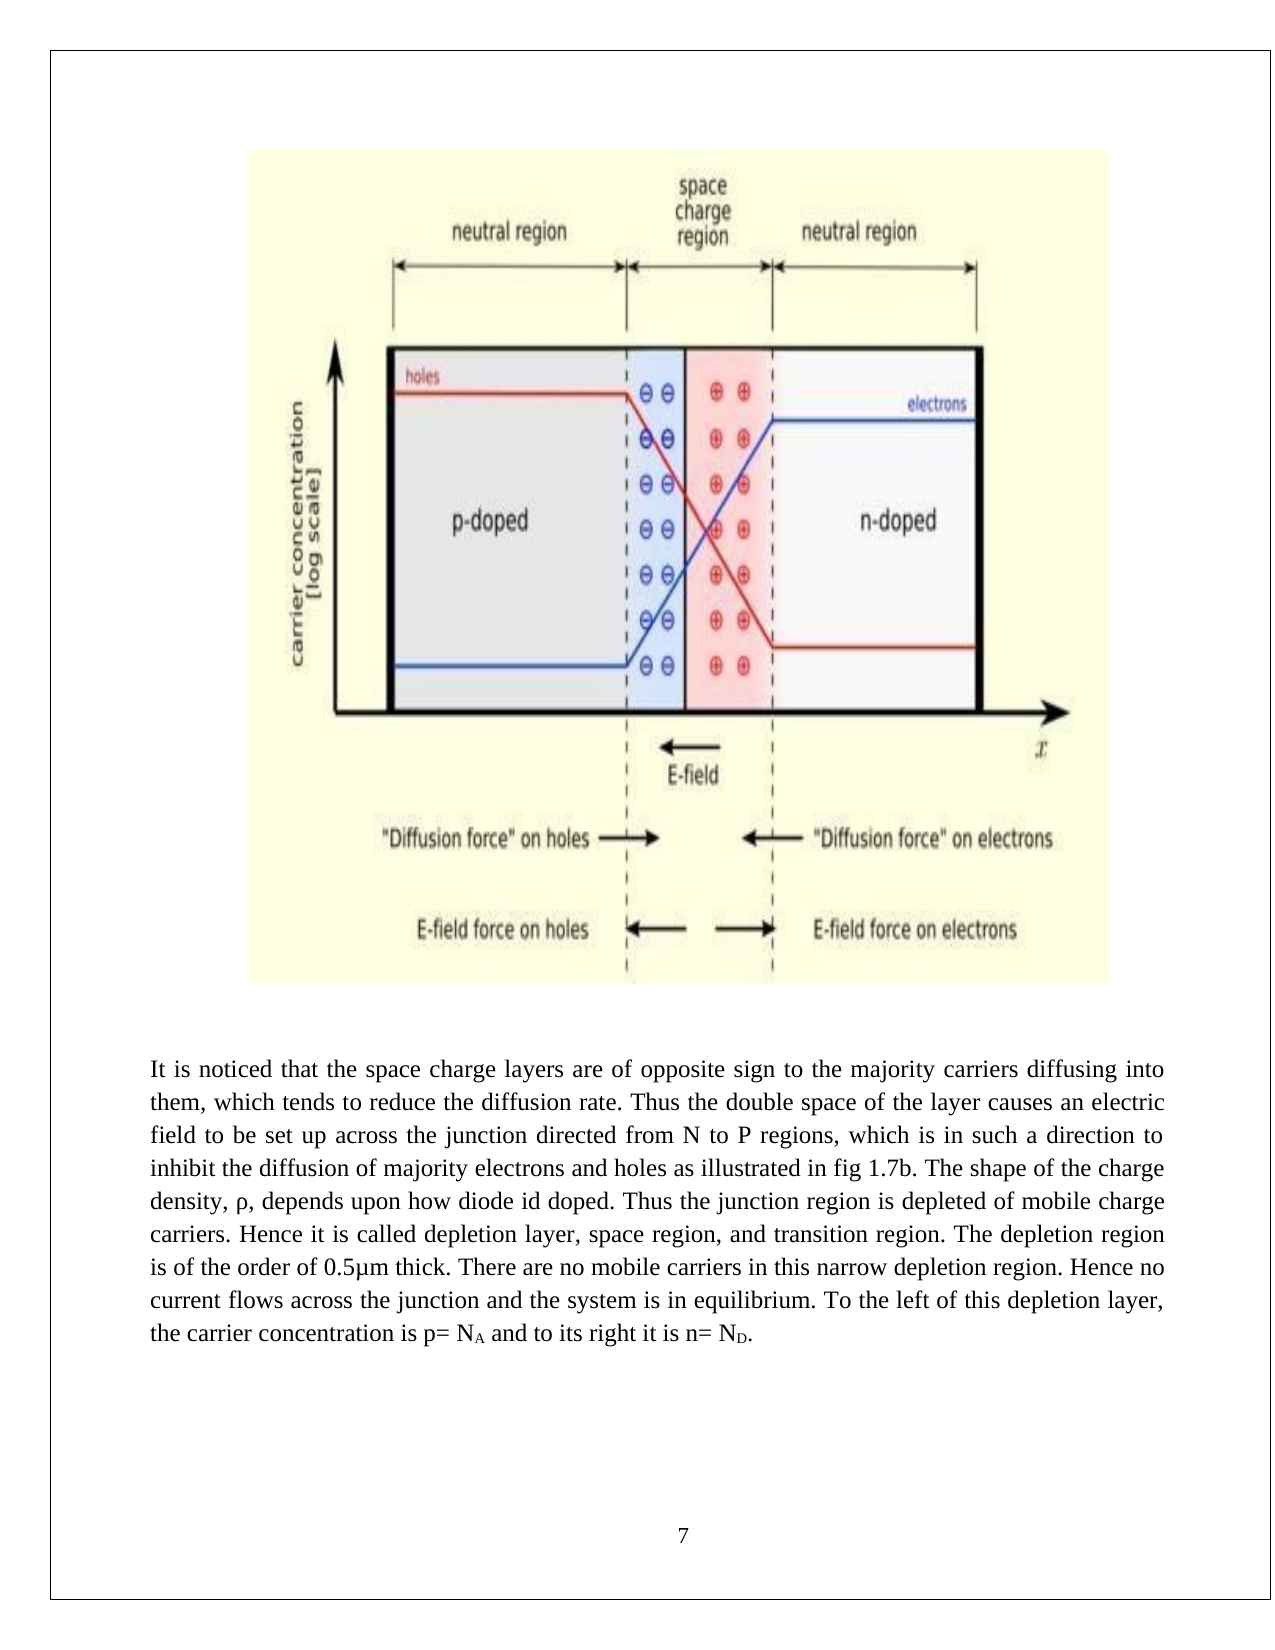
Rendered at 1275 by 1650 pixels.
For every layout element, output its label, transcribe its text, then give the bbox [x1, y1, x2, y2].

picture [248, 150, 1110, 984]
text It is noticed that the space charge layers are of opposite sign to the majority carriers diffusing into them, which tends to reduce the diffusion rate. Thus the double space of the layer causes an electric field to be set up across the junction directed from N to P regions, which is in such a direction to inhibit the diffusion of majority electrons and holes as illustrated in fig 1.7b. The shape of the charge density, ρ, depends upon how diode id doped. Thus the junction region is depleted of mobile charge carriers. Hence it is called depletion layer, space region, and transition region. The depletion region is of the order of 0.5µm thick. There are no mobile carriers in this narrow depletion region. Hence no current flows across the junction and the system is in equilibrium. To the left of this depletion layer, the carrier concentration is p= NA and to its right it is n= ND. [150, 1054, 1166, 1347]
